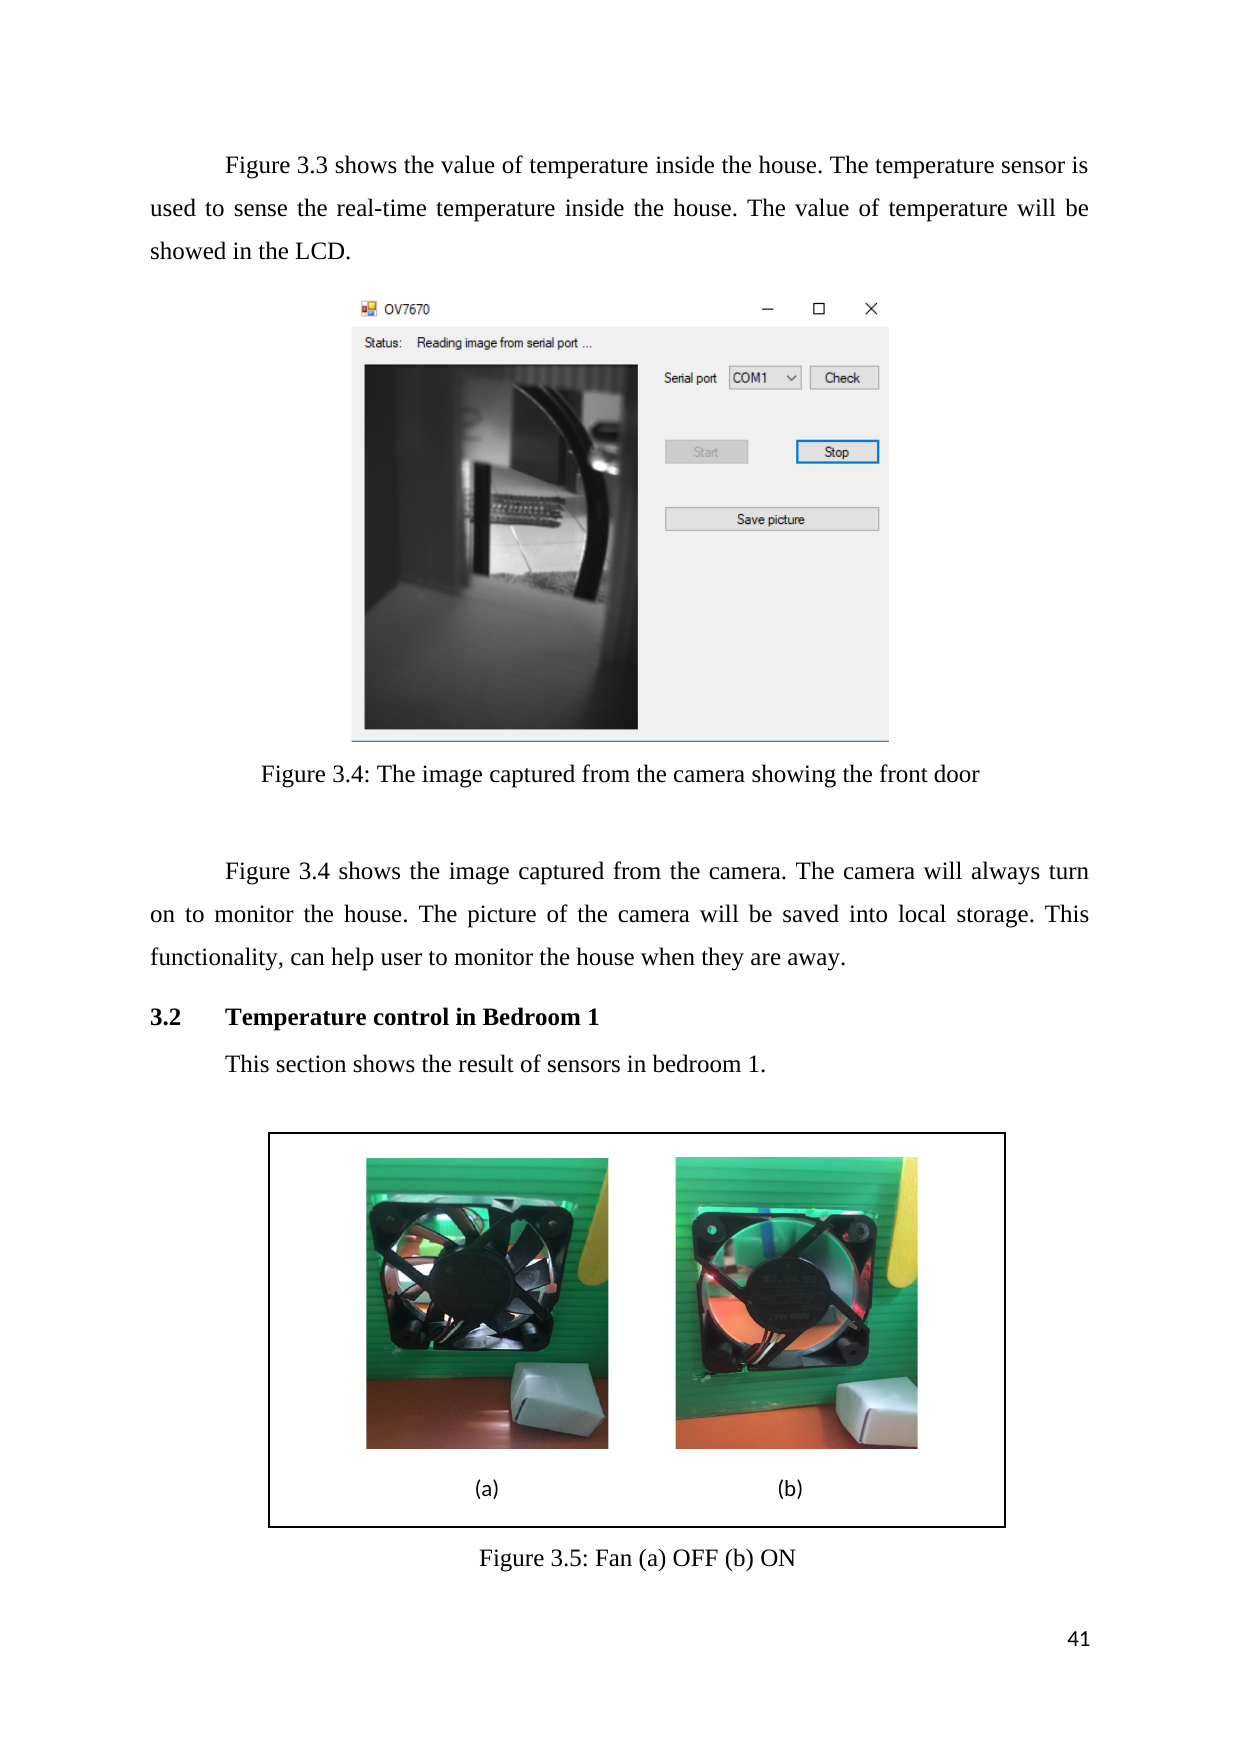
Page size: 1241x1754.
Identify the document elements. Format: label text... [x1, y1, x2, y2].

text 3.2 Temperature control in Bedroom 1 [150, 1002, 1090, 1031]
text Figure 3.4 shows the image captured from the camera. The camera will always turn on to monitor the house. The picture of the camera will be saved into local storage. This functionality, can help user to monitor the house when they are away. [150, 856, 1090, 971]
picture [351, 296, 889, 742]
text Figure 3.4: The image captured from the camera showing the front door [150, 759, 1090, 788]
text This section shows the result of sensors in bedroom 1. [150, 1049, 1090, 1078]
picture [675, 1157, 918, 1449]
text Figure 3.3 shows the value of temperature inside the house. The temperature sensor is used to sense the real-time temperature inside the house. The value of temperature will be showed in the LCD. [150, 150, 1090, 265]
